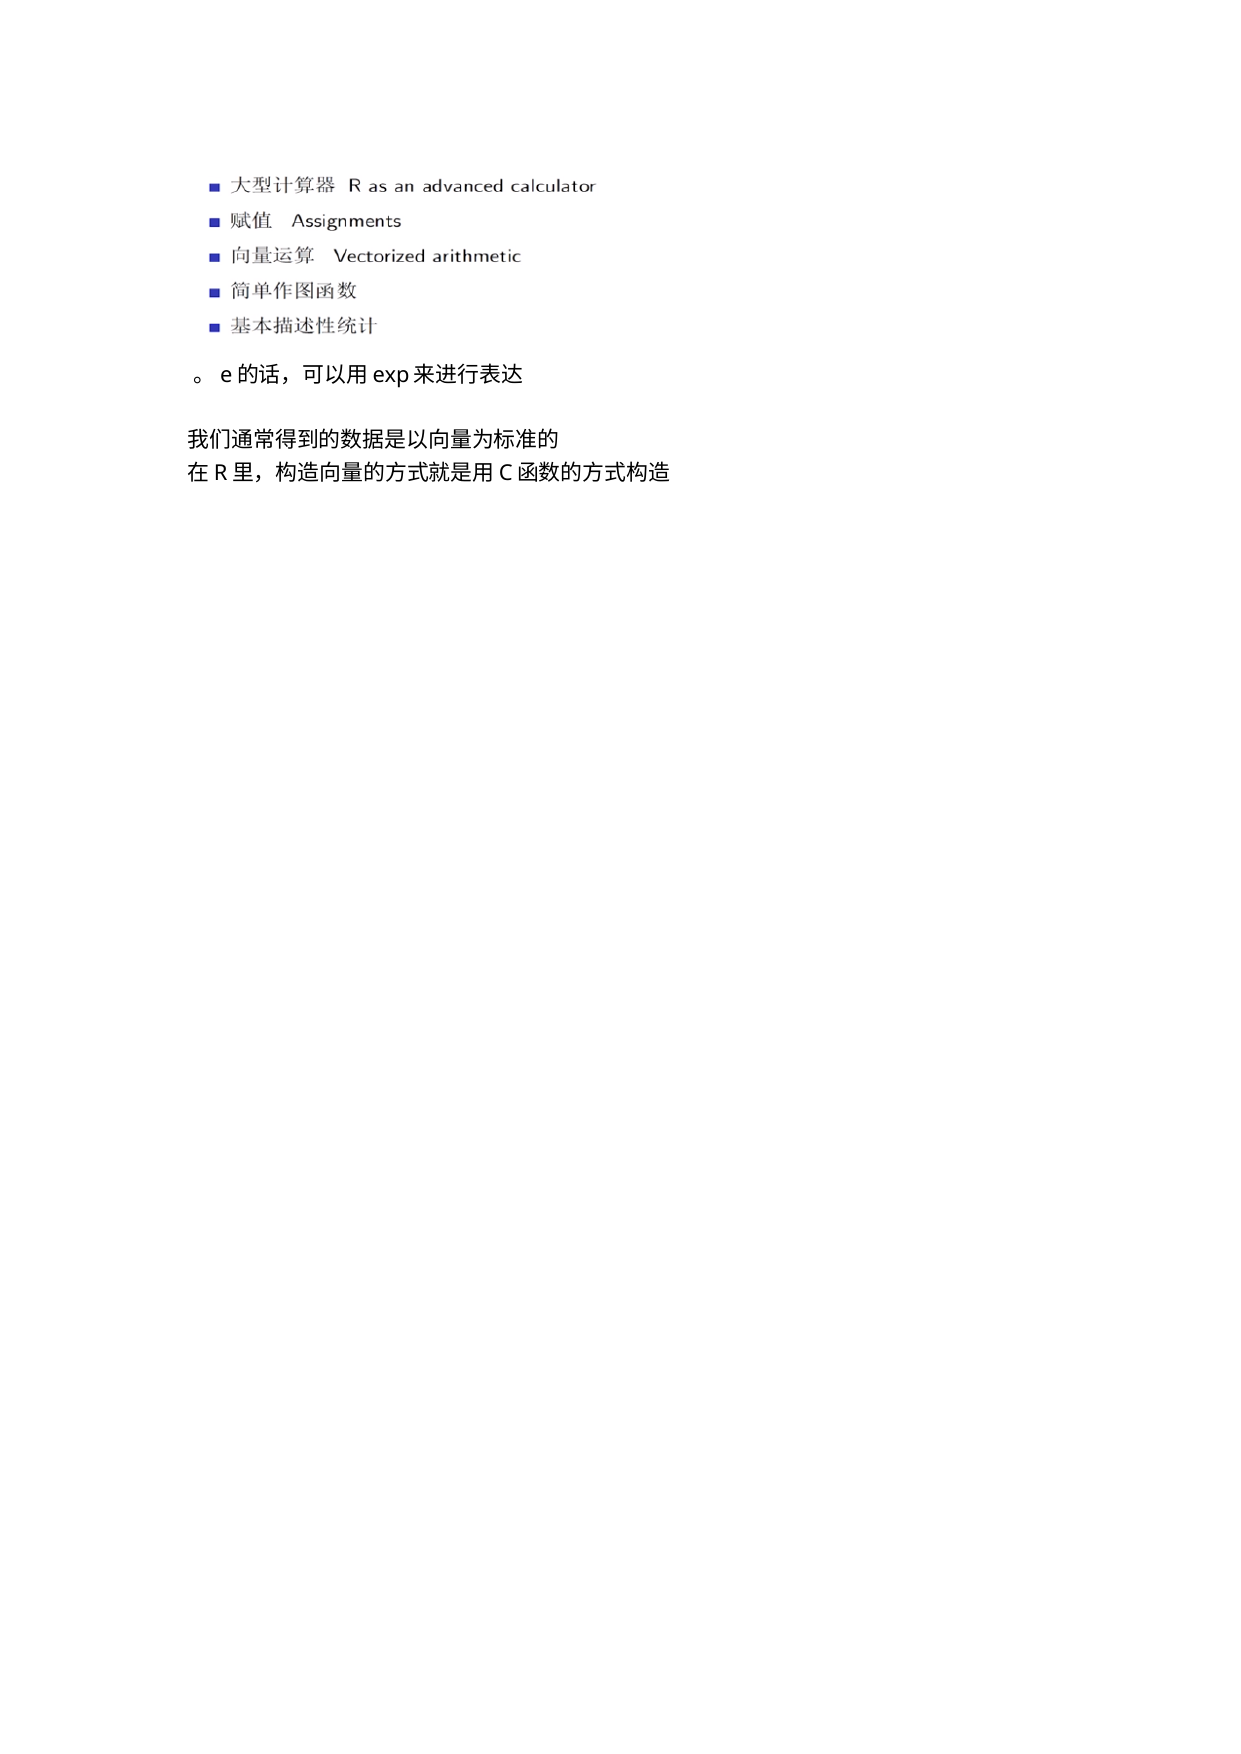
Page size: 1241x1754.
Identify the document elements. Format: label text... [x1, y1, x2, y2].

text 。 e的话，可以用exp来进行表达 [187, 357, 1053, 389]
text 我们通常得到的数据是以向量为标准的 [187, 422, 1053, 454]
text 在R里，构造向量的方式就是用C函数的方式构造 [187, 454, 1053, 487]
picture [187, 162, 698, 354]
